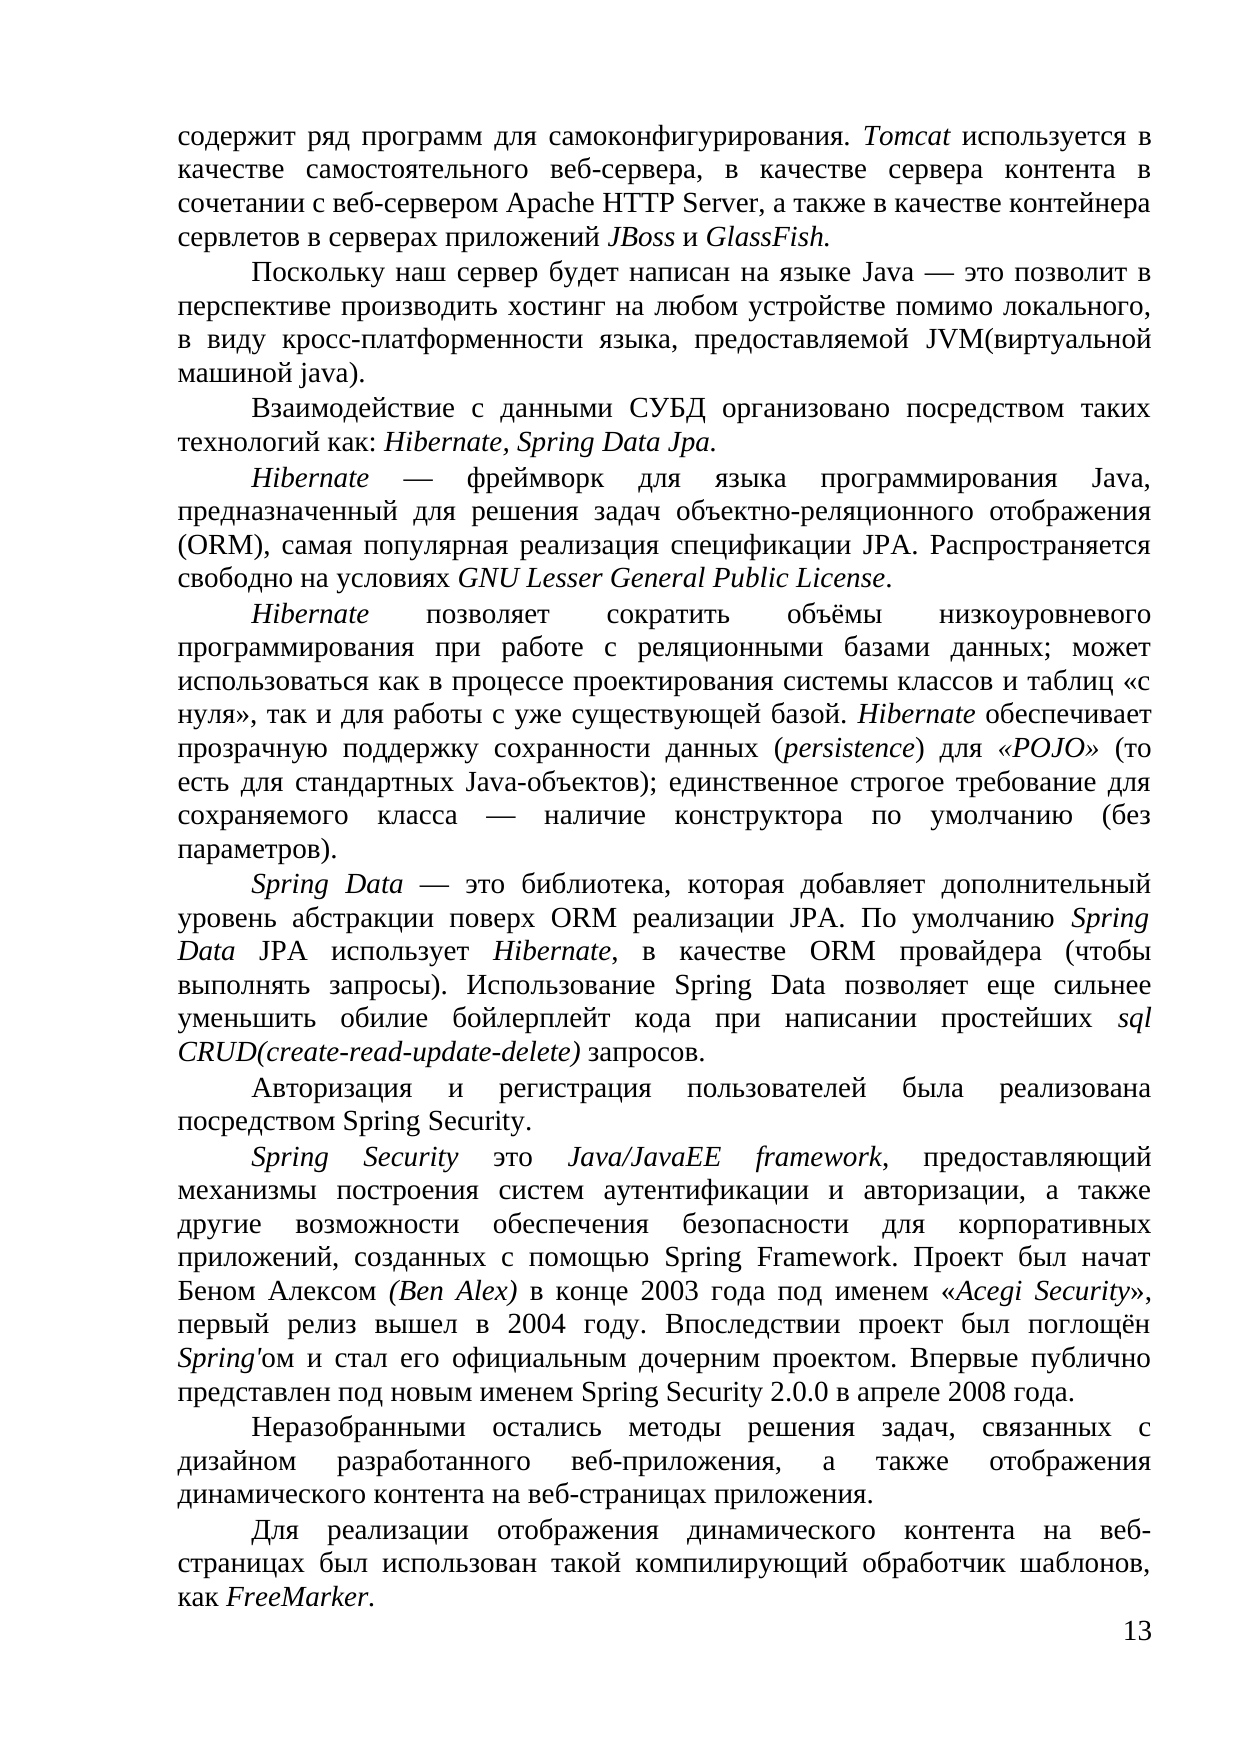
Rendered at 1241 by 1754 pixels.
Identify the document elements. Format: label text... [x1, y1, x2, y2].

text Неразобранными остались методы решения задач, связанных с дизайном разработанного веб-приложения, а также отображения динамического контента на веб-страницах приложения. [177, 1409, 1152, 1510]
text Hibernate позволяет сократить объёмы низкоуровневого программирования при работе с реляционными базами данных; может использоваться как в процессе проектирования системы классов и таблиц «с нуля», так и для работы с уже существующей базой. Hibernate обеспечивает прозрачную поддержку сохранности данных (persistence) для «POJO» (то есть для стандартных Java-объектов); единственное строгое требование для сохраняемого класса — наличие конструктора по умолчанию (без параметров). [177, 596, 1152, 864]
text Hibernate — фреймворк для языка программирования Java, предназначенный для решения задач объектно-реляционного отображения (ORM), самая популярная реализация спецификации JPA. Распространяется свободно на условиях GNU Lesser General Public License. [177, 460, 1152, 594]
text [177, 118, 1152, 252]
text Для реализации отображения динамического контента на веб-страницах был использован такой компилирующий обработчик шаблонов, как FreeMarker. [177, 1512, 1152, 1613]
text Взаимодействие с данными СУБД организовано посредством таких технологий как: Hibernate, Spring Data Jpa. [177, 391, 1152, 458]
text Spring Security это Java/JavaEE framework, предоставляющий механизмы построения систем аутентификации и авторизации, а также другие возможности обеспечения безопасности для корпоративных приложений, созданных с помощью Spring Framework. Проект был начат Беном Алексом (Ben Alex) в конце 2003 года под именем «Acegi Security», первый релиз вышел в 2004 году. Впоследствии проект был поглощён Spring'ом и стал его официальным дочерним проектом. Впервые публично представлен под новым именем Spring Security 2.0.0 в апреле 2008 года. [177, 1139, 1152, 1407]
text Поскольку наш сервер будет написан на языке Java — это позволит в перспективе производить хостинг на любом устройстве помимо локального, в виду кросс-платформенности языка, предоставляемой JVM(виртуальной машиной java). [177, 254, 1152, 388]
text Spring Data — это библиотека, которая добавляет дополнительный уровень абстракции поверх ORM реализации JPA. По умолчанию Spring Data JPA использует Hibernate, в качестве ORM провайдера (чтобы выполнять запросы). Использование Spring Data позволяет еще сильнее уменьшить обилие бойлерплейт кода при написании простейших sql CRUD(create-read-update-delete) запросов. [177, 866, 1152, 1068]
text Авторизация и регистрация пользователей была реализована посредством Spring Security. [177, 1070, 1152, 1137]
